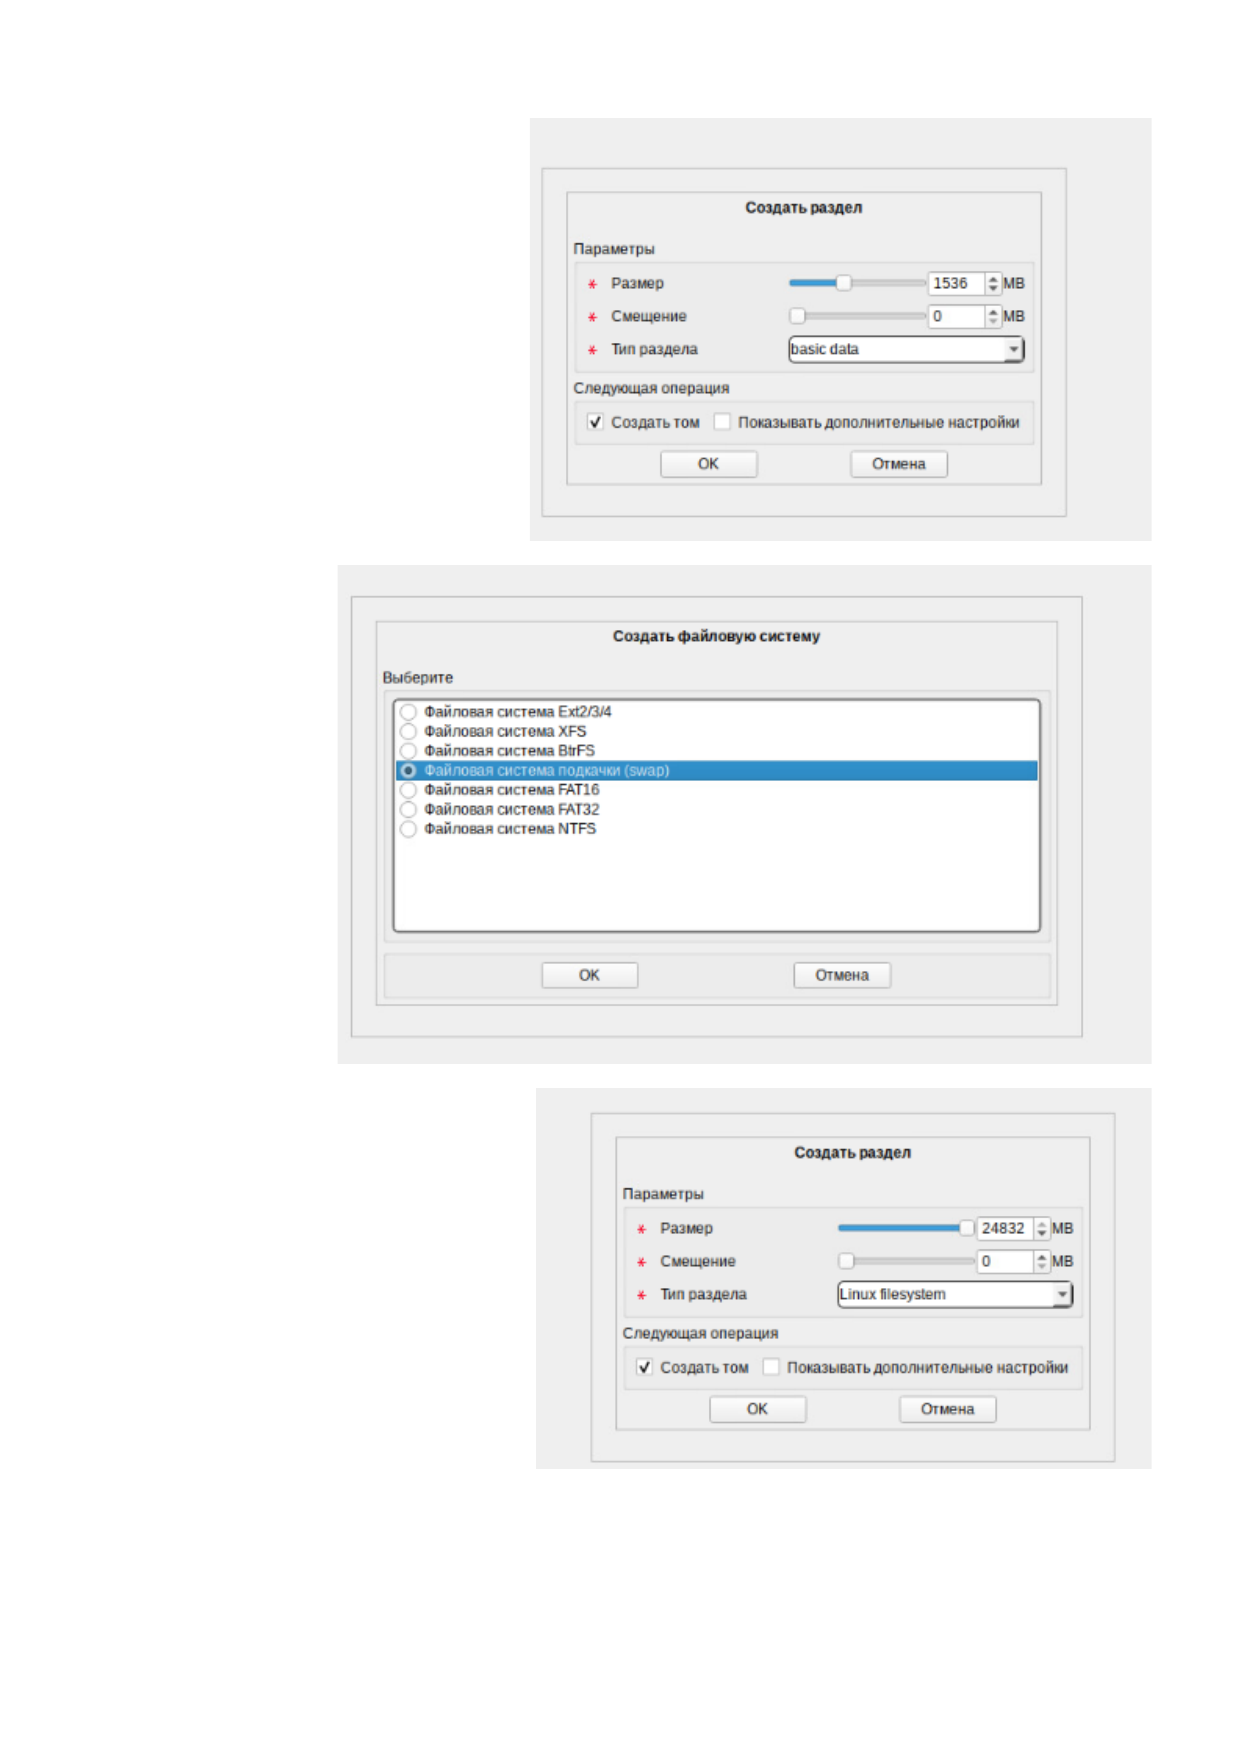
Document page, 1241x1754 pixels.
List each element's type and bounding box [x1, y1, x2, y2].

picture [337, 565, 1152, 1064]
picture [536, 1088, 1152, 1469]
picture [529, 118, 1152, 541]
